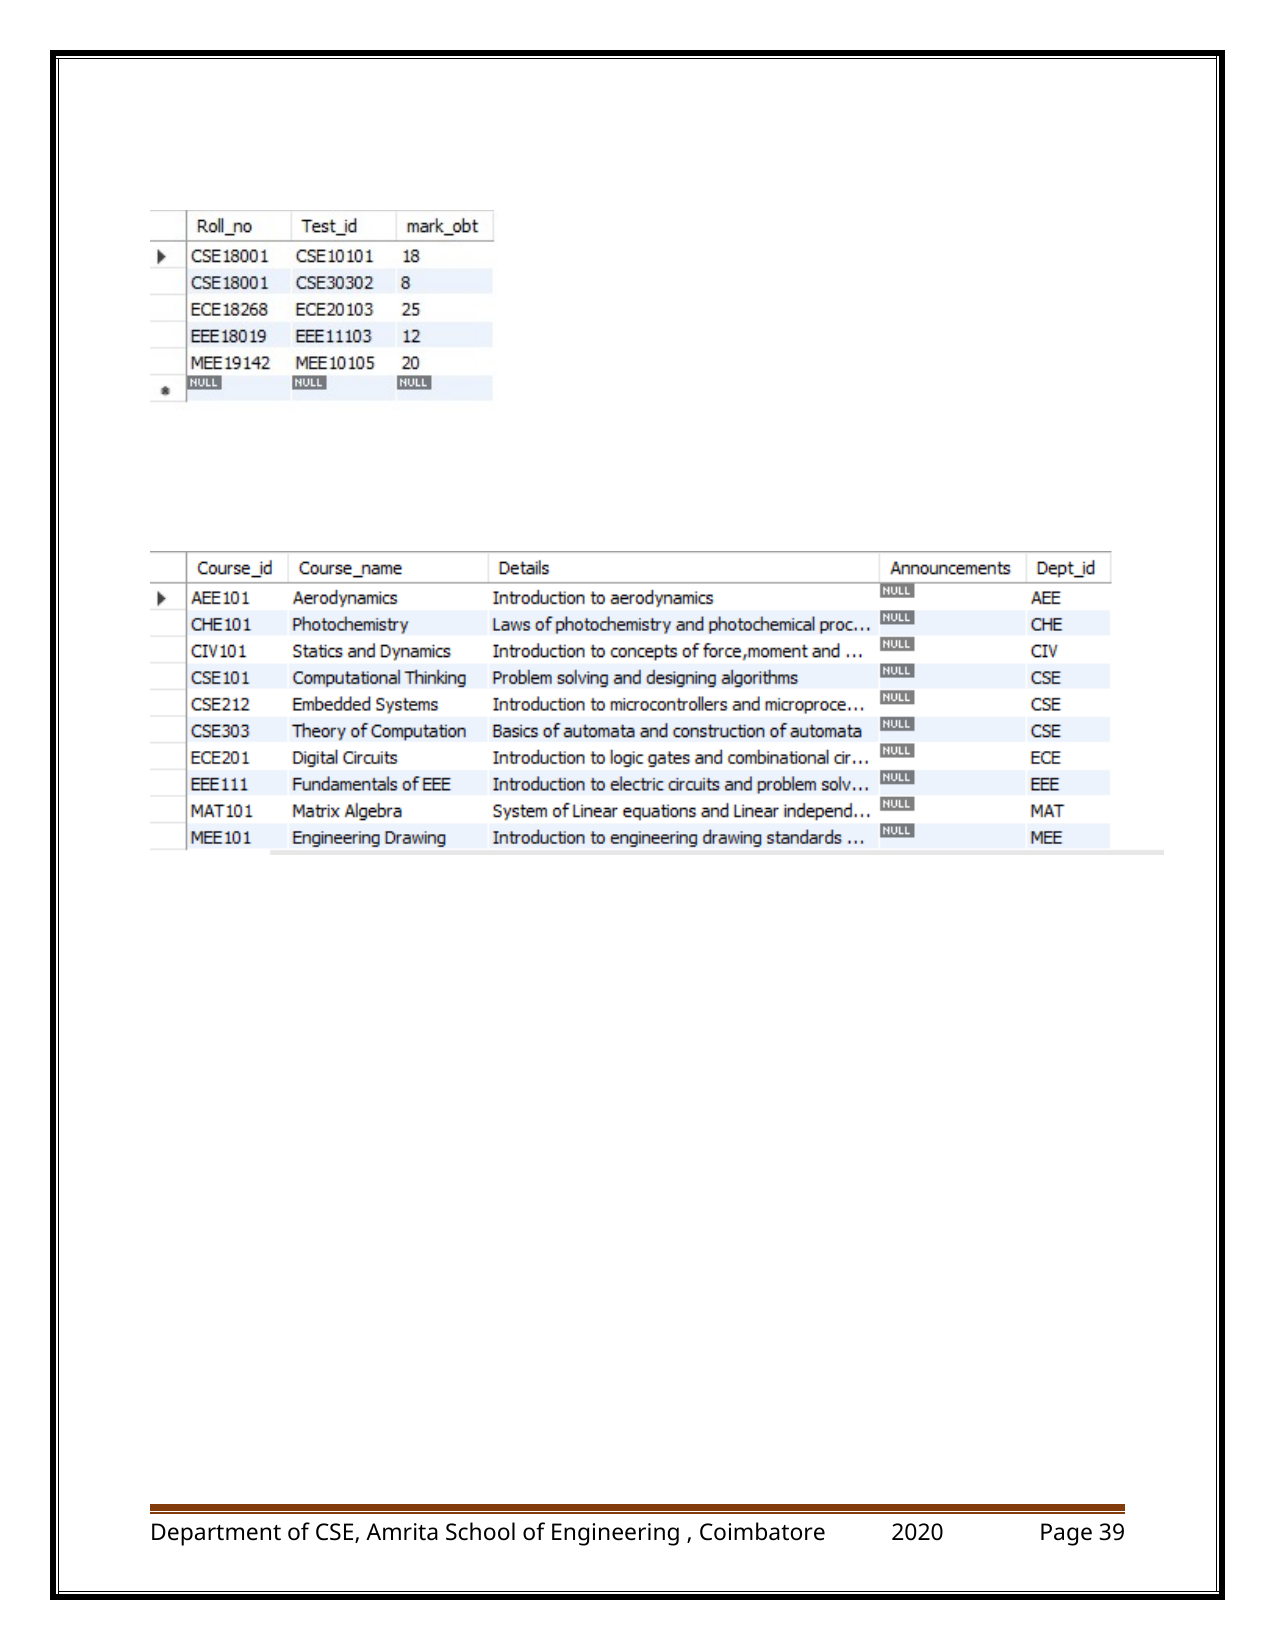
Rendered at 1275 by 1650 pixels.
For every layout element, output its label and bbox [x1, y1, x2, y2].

picture [150, 210, 499, 415]
picture [150, 551, 1164, 855]
